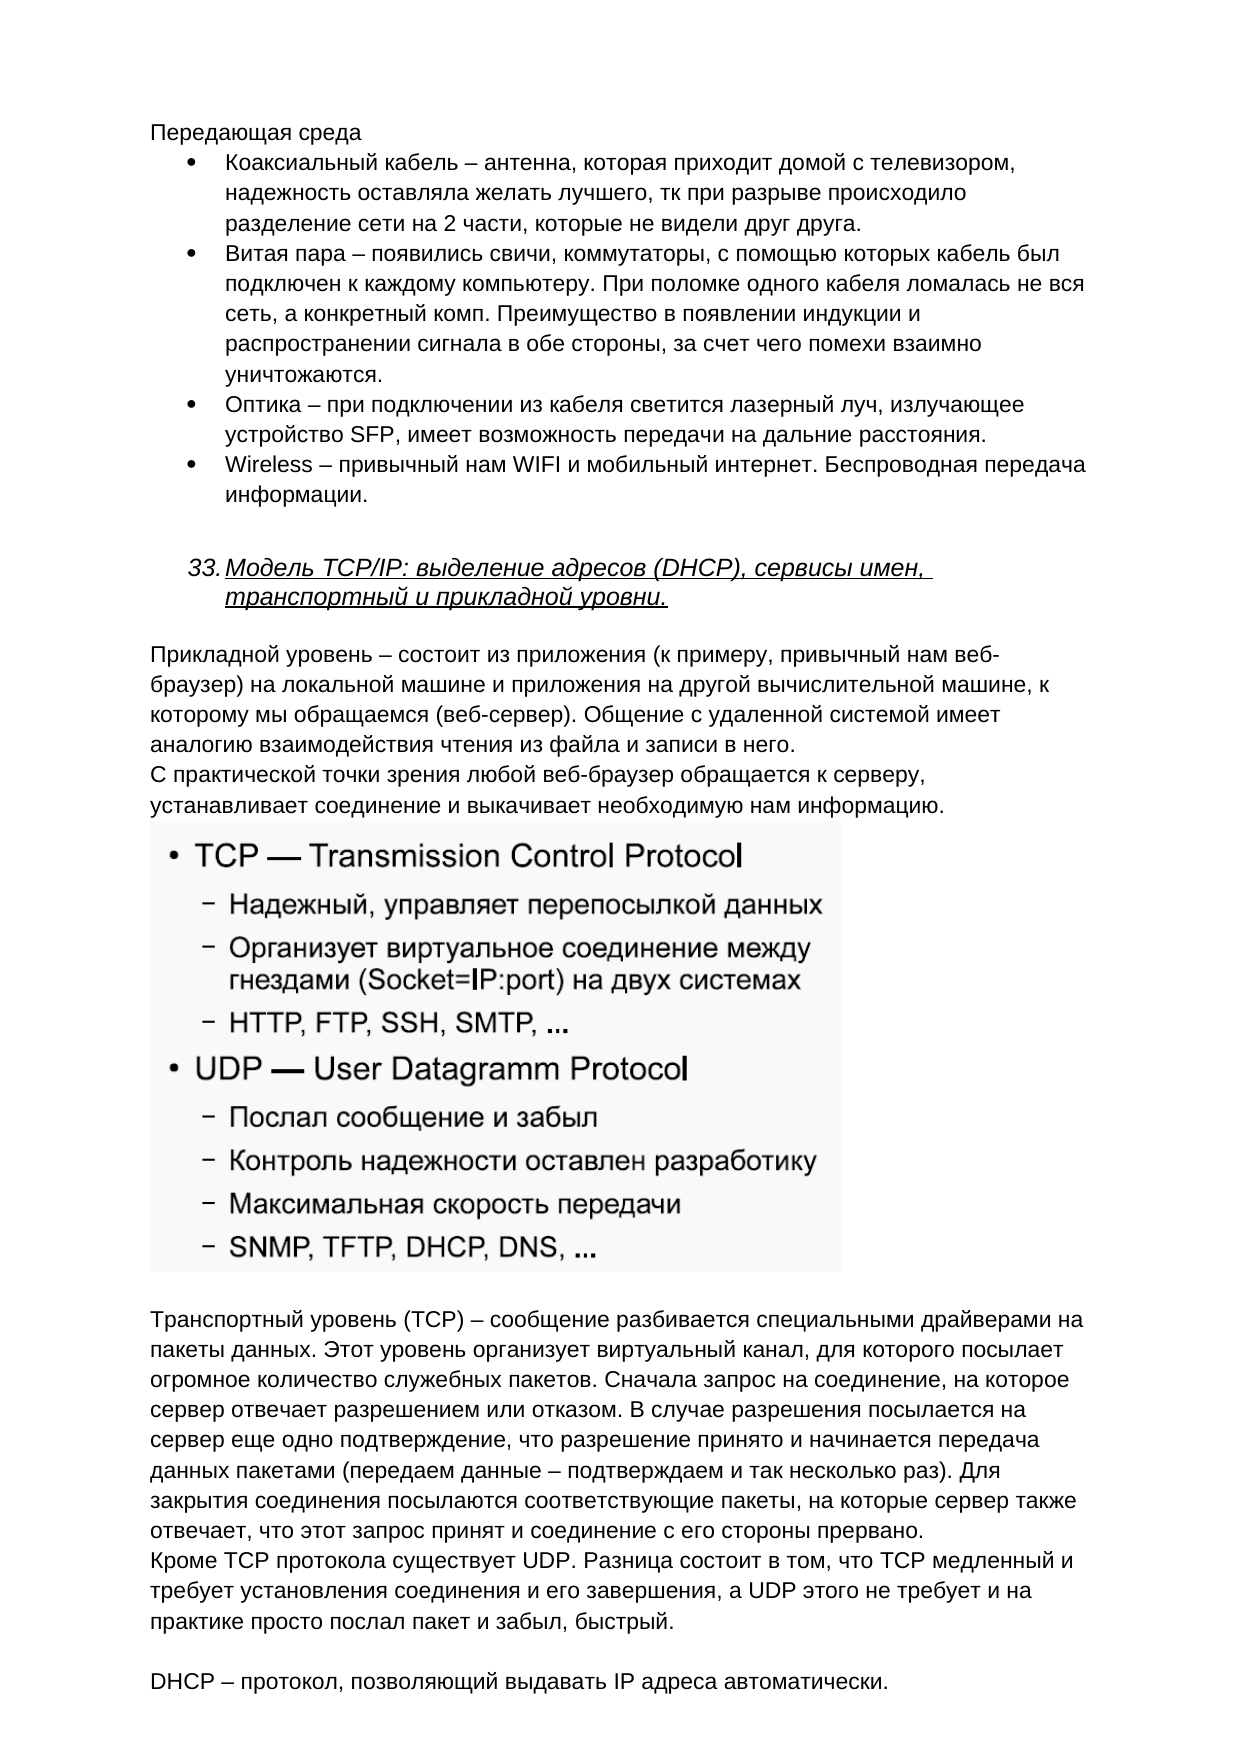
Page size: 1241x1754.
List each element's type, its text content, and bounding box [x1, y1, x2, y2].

list Оптика – при подключении из кабеля светится лазерный луч, излучающее устройство SFP, имеет возможность передачи на дальние расстояния. [187, 391, 1090, 447]
list Wireless – привычный нам WIFI и мобильный интернет. Беспроводная передача информации. [187, 451, 1090, 508]
text Прикладной уровень – состоит из приложения (к примеру, привычный нам веб-браузер) на локальной машине и приложения на другой вычислительной машине, к которому мы обращаемся (веб-сервер). Общение с удаленной системой имеет аналогию взаимодействия чтения из файла и записи в него. [150, 641, 1090, 757]
text Передающая среда [150, 119, 1090, 145]
list Коаксиальный кабель – антенна, которая приходит домой с телевизором, надежность оставляла желать лучшего, тк при разрыве происходило разделение сети на 2 части, которые не видели друг друга. [187, 149, 1090, 236]
list Модель TCP/IP: выделение адресов (DHCP), сервисы имен, транспортный и прикладной уровни. [187, 553, 1090, 610]
text Транспортный уровень (TCP) – сообщение разбивается специальными драйверами на пакеты данных. Этот уровень организует виртуальный канал, для которого посылает огромное количество служебных пакетов. Сначала запрос на соединение, на которое сервер отвечает разрешением или отказом. В случае разрешения посылается на сервер еще одно подтверждение, что разрешение принято и начинается передача данных пакетами (передаем данные – подтверждаем и так несколько раз). Для закрытия соединения посылаются соответствующие пакеты, на которые сервер также отвечает, что этот запрос принят и соединение с его стороны прервано. [150, 1306, 1090, 1543]
text С практической точки зрения любой веб-браузер обращается к серверу, устанавливает соединение и выкачивает необходимую нам информацию. [150, 761, 1090, 818]
text DHCP – протокол, позволяющий выдавать IP адреса автоматически. [150, 1668, 1090, 1694]
list Витая пара – появились свичи, коммутаторы, с помощью которых кабель был подключен к каждому компьютеру. При поломке одного кабеля ломалась не вся сеть, а конкретный комп. Преимущество в появлении индукции и распространении сигнала в обе стороны, за счет чего помехи взаимно уничтожаются. [187, 240, 1090, 387]
picture [150, 821, 843, 1272]
text Кроме TCP протокола существует UDP. Разница состоит в том, что TCP медленный и требует установления соединения и его завершения, а UDP этого не требует и на практике просто послал пакет и забыл, быстрый. [150, 1547, 1090, 1634]
